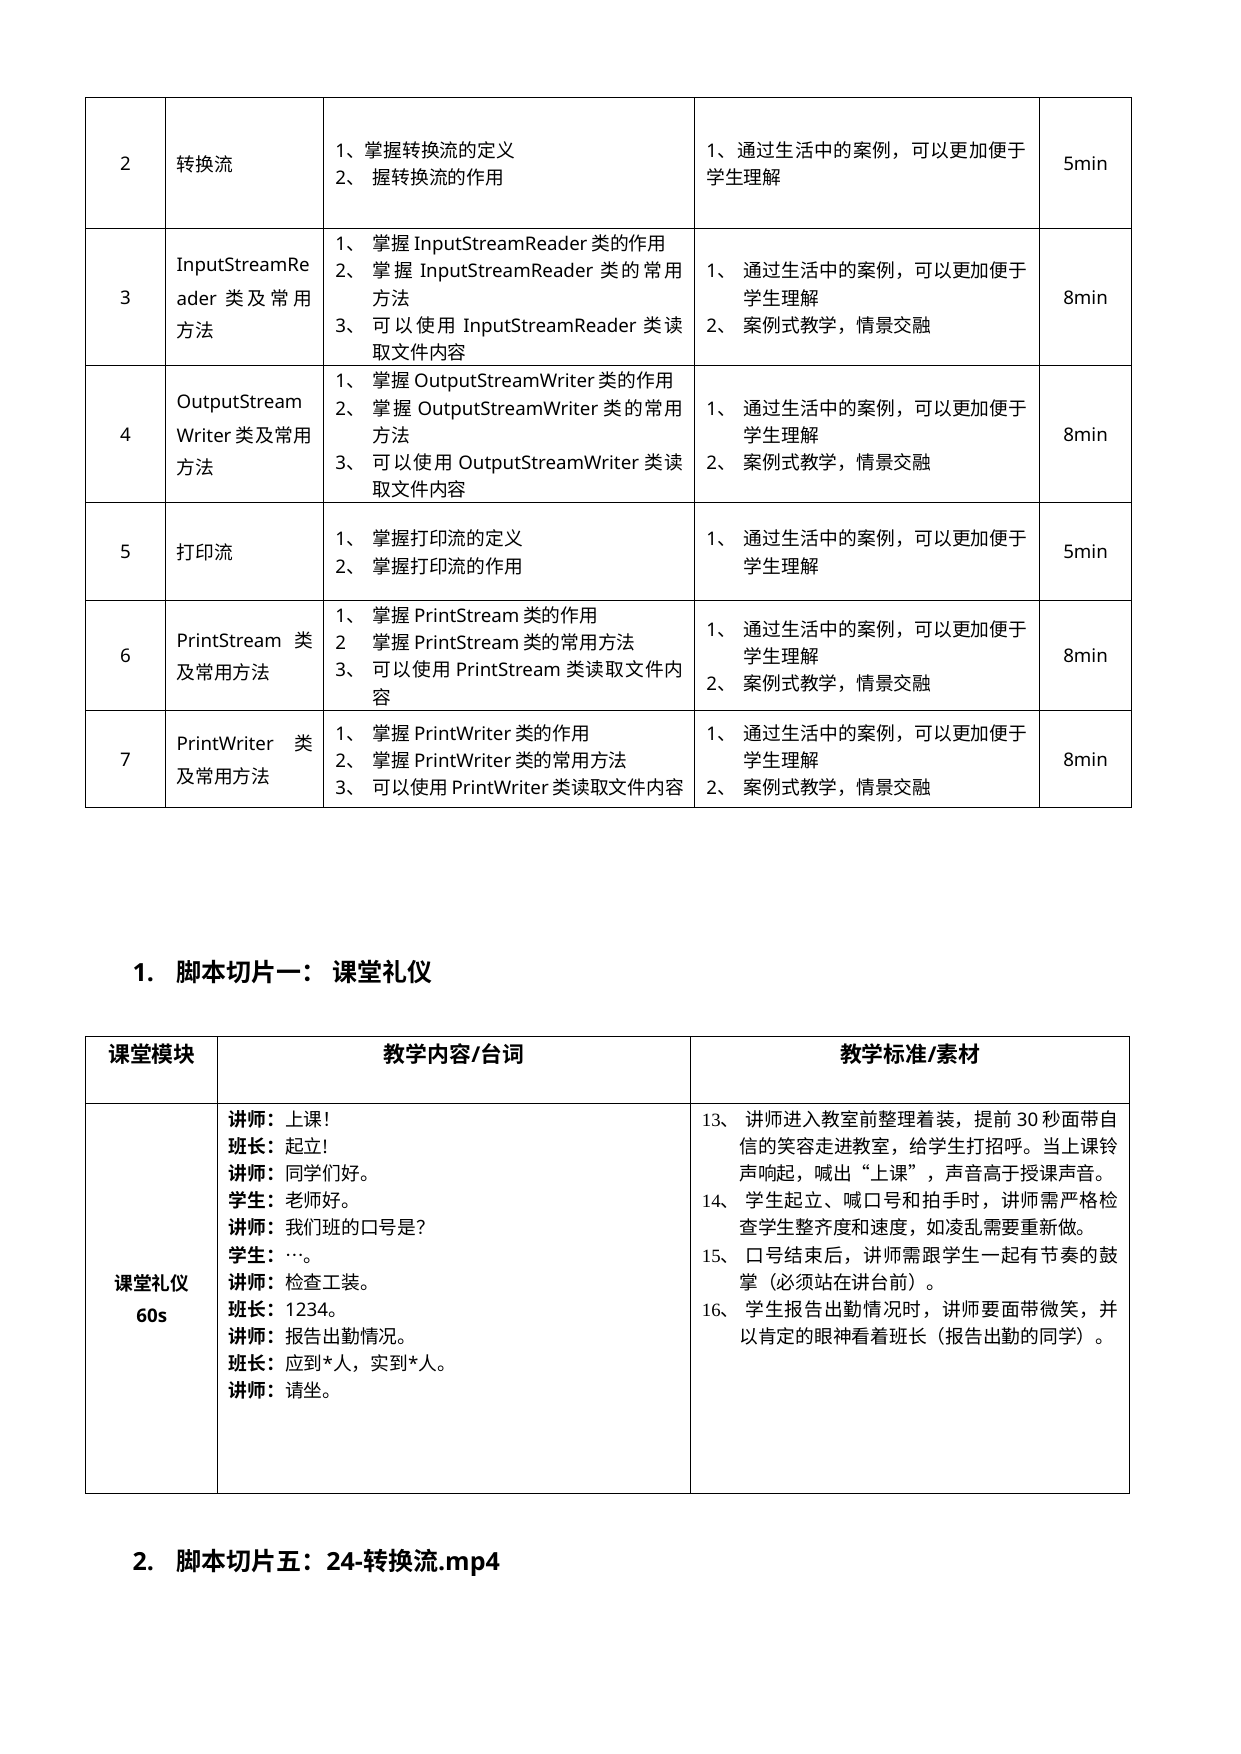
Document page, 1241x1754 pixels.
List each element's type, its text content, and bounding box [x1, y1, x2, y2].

table_header 教学标准/素材 [691, 1037, 1129, 1103]
table_cell 通过生活中的案例，可以更加便于学生理解 案例式教学，情景交融 [695, 229, 1039, 365]
table_cell PrintWriter类及常用方法 [166, 711, 323, 807]
table_cell 通过生活中的案例，可以更加便于学生理解 [695, 503, 1039, 600]
table_cell 掌握PrintStream类的作用 掌握PrintStream类的常用方法 可以使用PrintStream类读取文件内容 [324, 601, 694, 709]
list 脚本切片五：24-转换流.mp4 [132, 1527, 1152, 1592]
table_cell 打印流 [166, 503, 323, 600]
table_cell 6 [86, 601, 165, 709]
table_cell 掌握打印流的定义 掌握打印流的作用 [324, 503, 694, 600]
table_cell 讲师进入教室前整理着装，提前30秒面带自信的笑容走进教室，给学生打招呼。当上课铃声响起，喊出“上课”，声音高于授课声音。 学生起立、喊口号和拍手时，讲师需严格检查学生整齐度和速度，如凌乱需要重新做。 口号结束后，讲师需跟学生一起有节奏的鼓掌（必须站在讲台前）。 学生报告出勤情况时，讲师要面带微笑，并以肯定的眼神看着班长（报告出勤的同学）。 [691, 1104, 1129, 1493]
table_cell 1、掌握转换流的定义 握转换流的作用 [324, 98, 694, 228]
table_cell 5min [1040, 98, 1131, 228]
table_cell PrintStream类及常用方法 [166, 601, 323, 709]
table_cell 掌握OutputStreamWriter类的作用 掌握OutputStreamWriter类的常用方法 可以使用OutputStreamWriter类读取文件内容 [324, 366, 694, 502]
table_cell 7 [86, 711, 165, 807]
table_cell 4 [86, 366, 165, 502]
table_cell 5 [86, 503, 165, 600]
table_cell 1、通过生活中的案例，可以更加便于学生理解 [695, 98, 1039, 228]
table_cell 5min [1040, 503, 1131, 600]
table_header 教学内容/台词 [218, 1037, 690, 1103]
table_cell 掌握InputStreamReader类的作用 掌握InputStreamReader类的常用方法 可以使用InputStreamReader类读取文件内容 [324, 229, 694, 365]
table_cell 通过生活中的案例，可以更加便于学生理解 案例式教学，情景交融 [695, 711, 1039, 807]
list 脚本切片一： 课堂礼仪 [132, 938, 1152, 1003]
table_cell 8min [1040, 366, 1131, 502]
table_cell 8min [1040, 601, 1131, 709]
table_cell 8min [1040, 229, 1131, 365]
table_cell 通过生活中的案例，可以更加便于学生理解 案例式教学，情景交融 [695, 601, 1039, 709]
table_header 课堂模块 [86, 1037, 217, 1103]
table_cell 2 [86, 98, 165, 228]
table_cell 讲师：上课！ 班长：起立! 讲师：同学们好。 学生：老师好。 讲师：我们班的口号是？ 学生：…。 讲师：检查工装。 班长：1234。 讲师：报告出勤情况。 班长：应到*人，实到*人。 讲师：请坐。 [218, 1104, 690, 1493]
table_cell 通过生活中的案例，可以更加便于学生理解 案例式教学，情景交融 [695, 366, 1039, 502]
table_cell 课堂礼仪 60s [86, 1104, 217, 1493]
table_cell 掌握PrintWriter类的作用 掌握PrintWriter类的常用方法 可以使用PrintWriter类读取文件内容 [324, 711, 694, 807]
table_cell InputStreamReader类及常用方法 [166, 229, 323, 365]
table_cell OutputStreamWriter类及常用方法 [166, 366, 323, 502]
table_cell 3 [86, 229, 165, 365]
table_cell 8min [1040, 711, 1131, 807]
table_cell 转换流 [166, 98, 323, 228]
